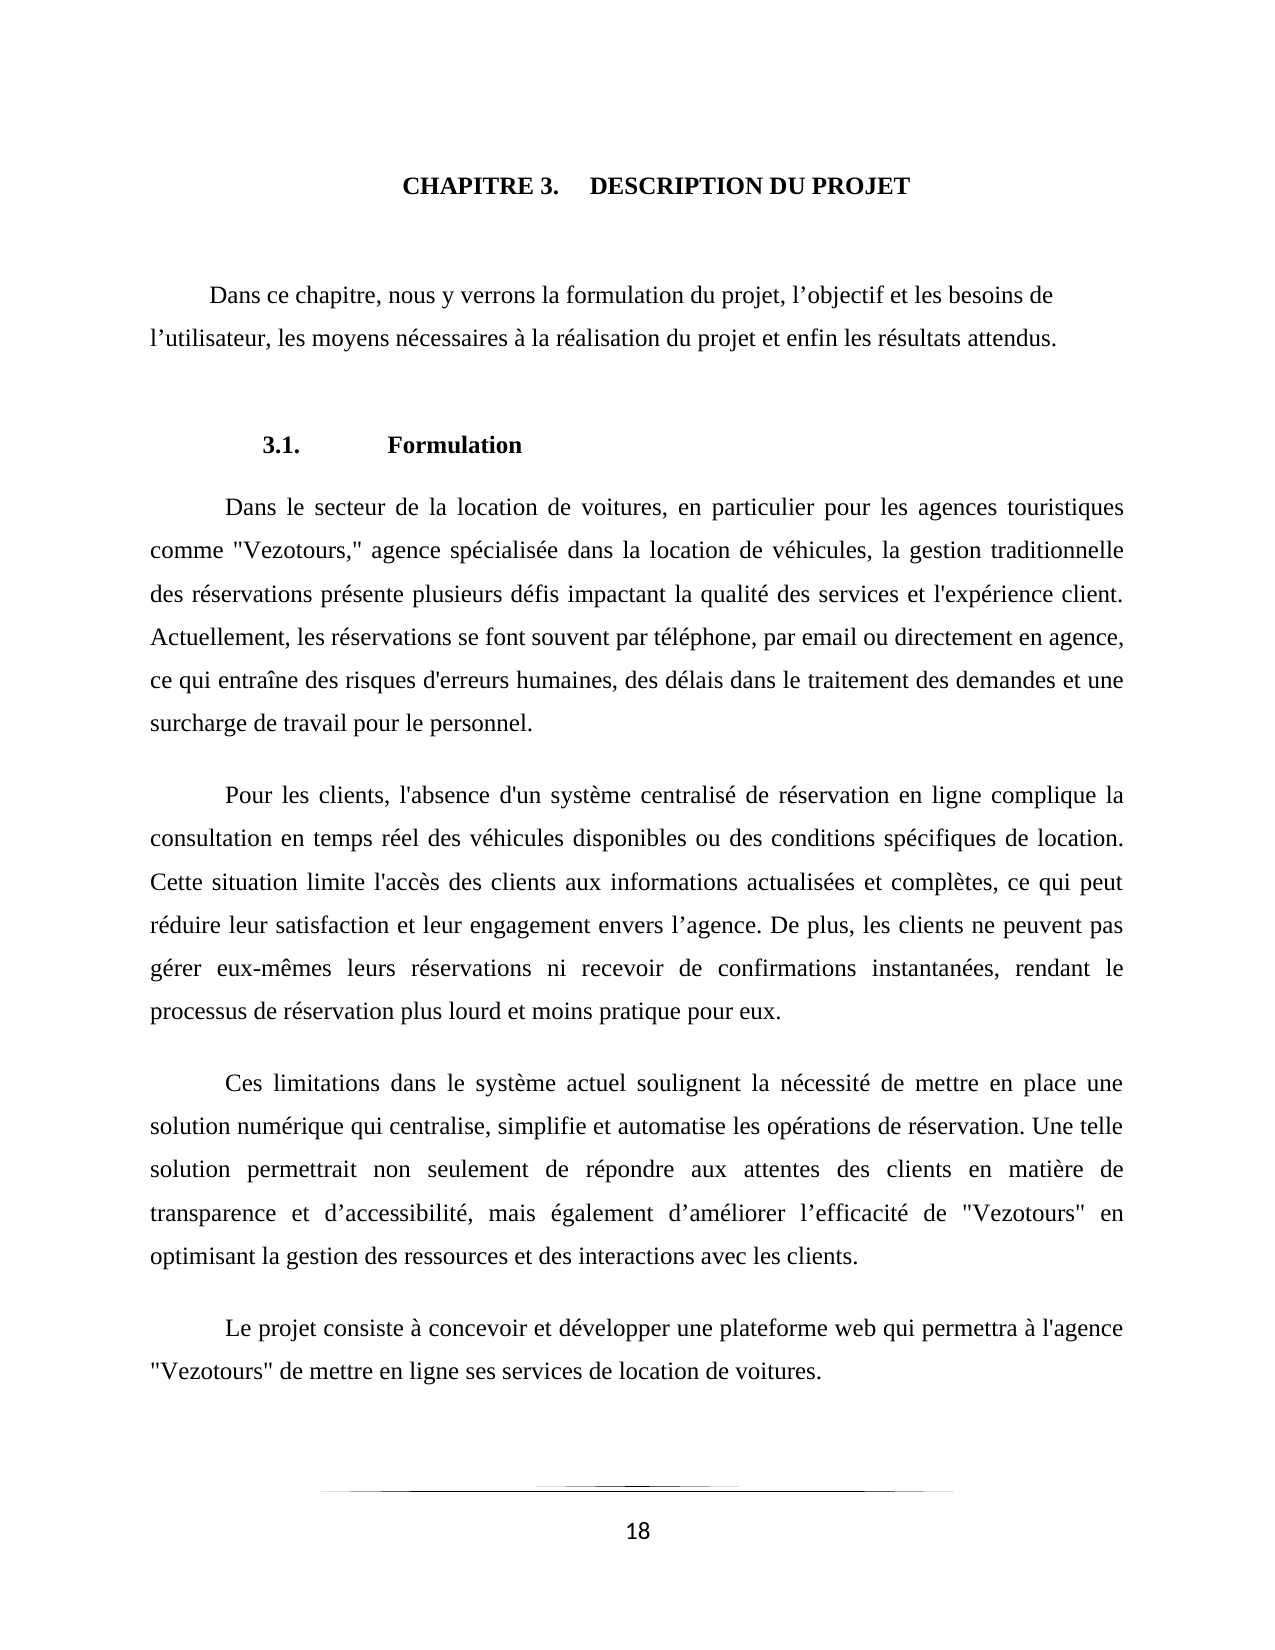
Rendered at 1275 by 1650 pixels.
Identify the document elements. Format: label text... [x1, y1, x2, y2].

text Dans ce chapitre, nous y verrons la formulation du projet, l’objectif et les besoins de l’utilisateur, les moyens nécessaires à la réalisation du projet et enfin les résultats attendus. [150, 280, 1125, 352]
text Dans le secteur de la location de voitures, en particulier pour les agences touristiques comme "Vezotours," agence spécialisée dans la location de véhicules, la gestion traditionnelle des réservations présente plusieurs défis impactant la qualité des services et l'expérience client. Actuellement, les réservations se font souvent par téléphone, par email ou directement en agence, ce qui entraîne des risques d'erreurs humaines, des délais dans le traitement des demandes et une surcharge de travail pour le personnel. [150, 492, 1125, 737]
text DESCRIPTION DU PROJET [187, 171, 1125, 233]
text Le projet consiste à concevoir et développer une plateforme web qui permettra à l'agence "Vezotours" de mettre en ligne ses services de location de voitures. [150, 1313, 1125, 1385]
text Ces limitations dans le système actuel soulignent la nécessité de mettre en place une solution numérique qui centralise, simplifie et automatise les opérations de réservation. Une telle solution permettrait non seulement de répondre aux attentes des clients en matière de transparence et d’accessibilité, mais également d’améliorer l’efficacité de "Vezotours" en optimisant la gestion des ressources et des interactions avec les clients. [150, 1068, 1125, 1269]
list Formulation [262, 430, 1125, 459]
text Pour les clients, l'absence d'un système centralisé de réservation en ligne complique la consultation en temps réel des véhicules disponibles ou des conditions spécifiques de location. Cette situation limite l'accès des clients aux informations actualisées et complètes, ce qui peut réduire leur satisfaction et leur engagement envers l’agence. De plus, les clients ne peuvent pas gérer eux-mêmes leurs réservations ni recevoir de confirmations instantanées, rendant le processus de réservation plus lourd et moins pratique pour eux. [150, 780, 1125, 1025]
